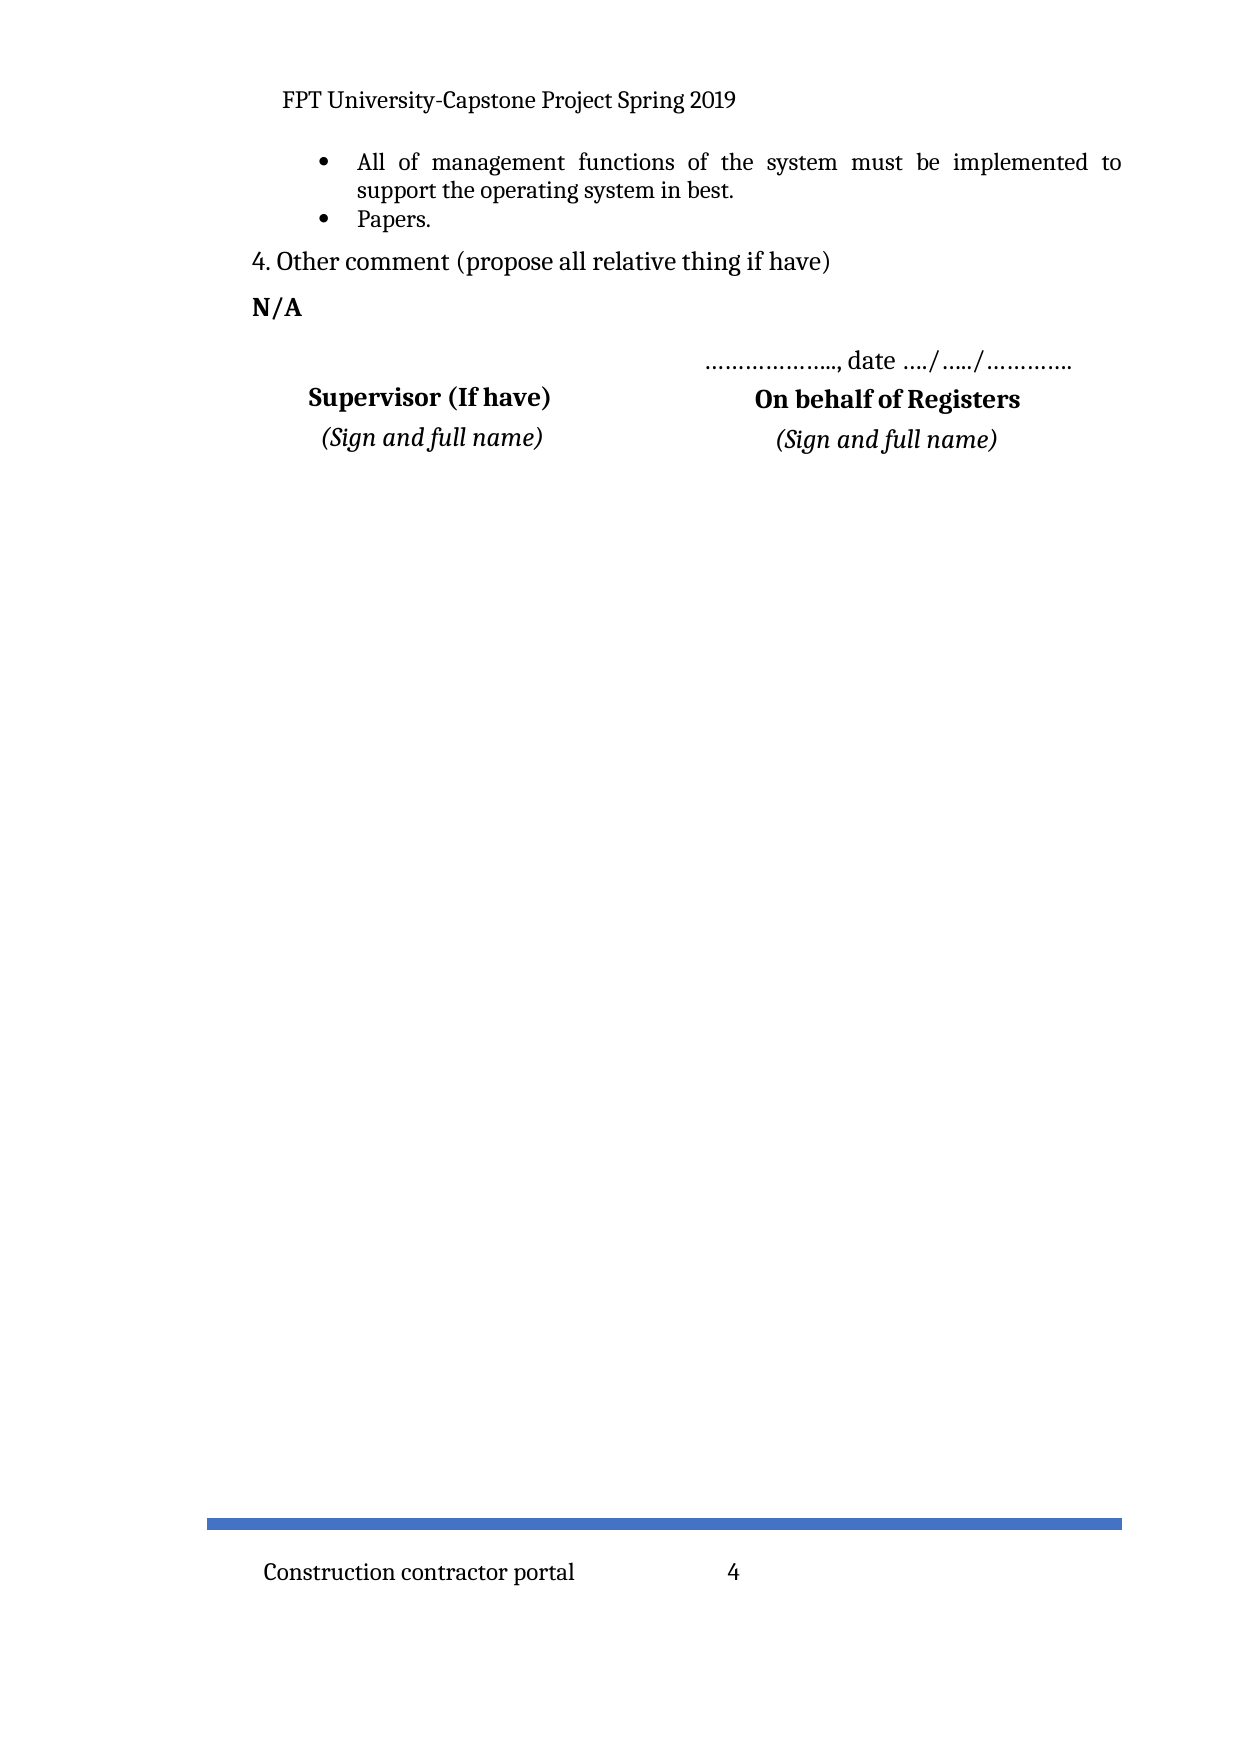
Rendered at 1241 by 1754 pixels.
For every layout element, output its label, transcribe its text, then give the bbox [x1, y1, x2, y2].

table_header ……………….., date …./…../…………. On behalf of Registers (Sign and full name) [609, 339, 1122, 464]
table_header Supervisor (If have) (Sign and full name) [207, 339, 609, 464]
text 4. Other comment (propose all relative thing if have) [252, 246, 1122, 278]
list Papers. [319, 205, 1122, 234]
text N/A [252, 292, 1122, 324]
list All of management functions of the system must be implemented to support the operating system in best. [319, 148, 1122, 205]
